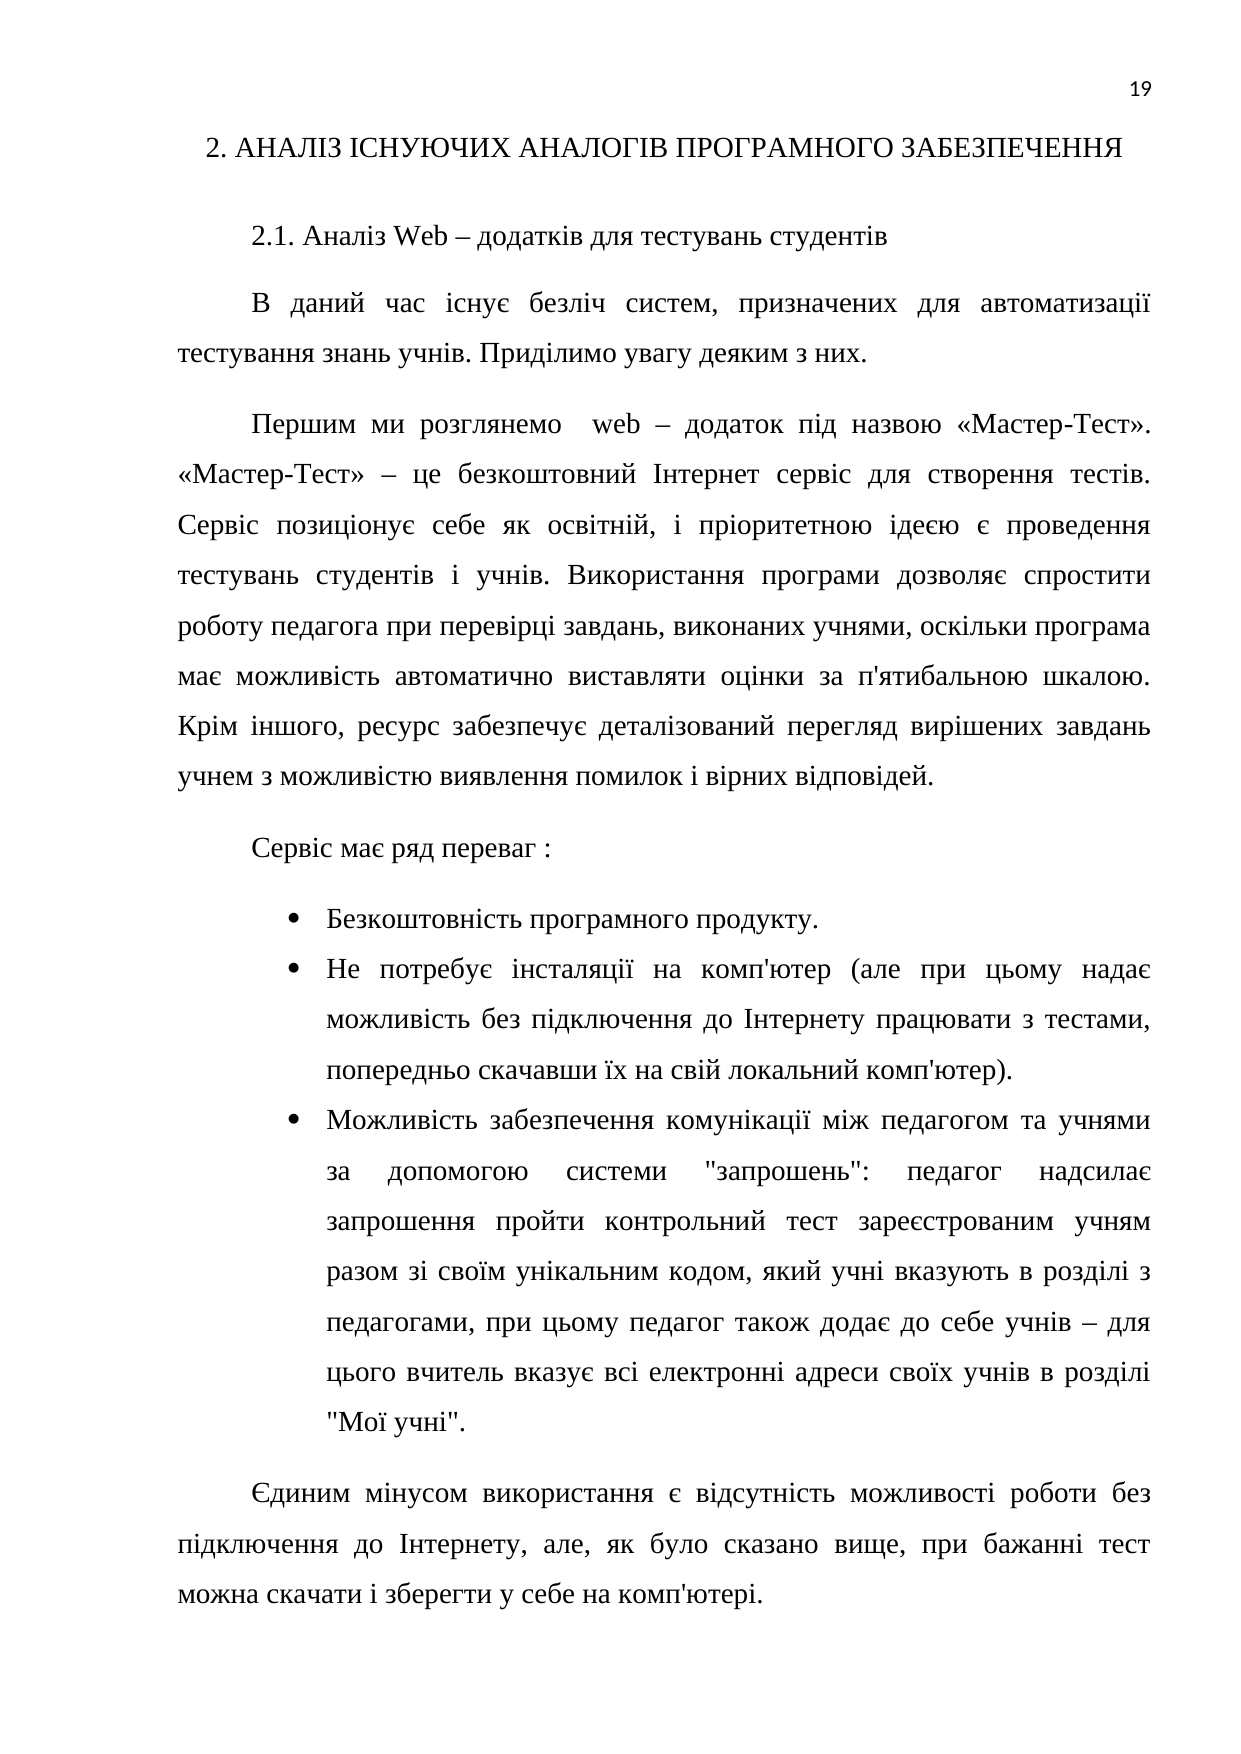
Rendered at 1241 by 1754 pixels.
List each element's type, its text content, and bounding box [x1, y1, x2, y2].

subtitle 2.1. Аналіз Web – додатків для тестувань студентів [177, 218, 1152, 251]
list Можливість забезпечення комунікації між педагогом та учнями за допомогою системи "запрошень": педагог надсилає запрошення пройти контрольний тест зареєстрованим учням разом зі своїм унікальним кодом, який учні вказують в розділі з педагогами, при цьому педагог також додає до себе учнів – для цього вчитель вказує всі електронні адреси своїх учнів в розділі "Мої учні". [288, 1102, 1152, 1438]
list Не потребує інсталяції на комп'ютер (але при цьому надає можливість без підключення до Інтернету працювати з тестами, попередньо скачавши їх на свій локальний комп'ютер). [288, 951, 1152, 1086]
subtitle 2. АНАЛІЗ ІСНУЮЧИХ АНАЛОГІВ ПРОГРАМНОГО ЗАБЕЗПЕЧЕННЯ [177, 130, 1152, 163]
list Безкоштовність програмного продукту. [288, 901, 1152, 934]
text Єдиним мінусом використання є відсутність можливості роботи без підключення до Інтернету, але, як було сказано вище, при бажанні тест можна скачати і зберегти у себе на комп'ютері. [177, 1475, 1152, 1609]
text В даний час існує безліч систем, призначених для автоматизації тестування знань учнів. Приділимо увагу деяким з них. [177, 285, 1152, 369]
text Сервіс має ряд переваг : [177, 830, 1152, 863]
text Першим ми розглянемо web – додаток під назвою «Мастер-Тест». «Мастер-Тест» – це безкоштовний Інтернет сервіс для створення тестів. Сервіс позиціонує себе як освітній, і пріоритетною ідеєю є проведення тестувань студентів і учнів. Використання програми дозволяє спростити роботу педагога при перевірці завдань, виконаних учнями, оскільки програма має можливість автоматично виставляти оцінки за п'ятибальною шкалою. Крім іншого, ресурс забезпечує деталізований перегляд вирішених завдань учнем з можливістю виявлення помилок і вірних відповідей. [177, 406, 1152, 792]
